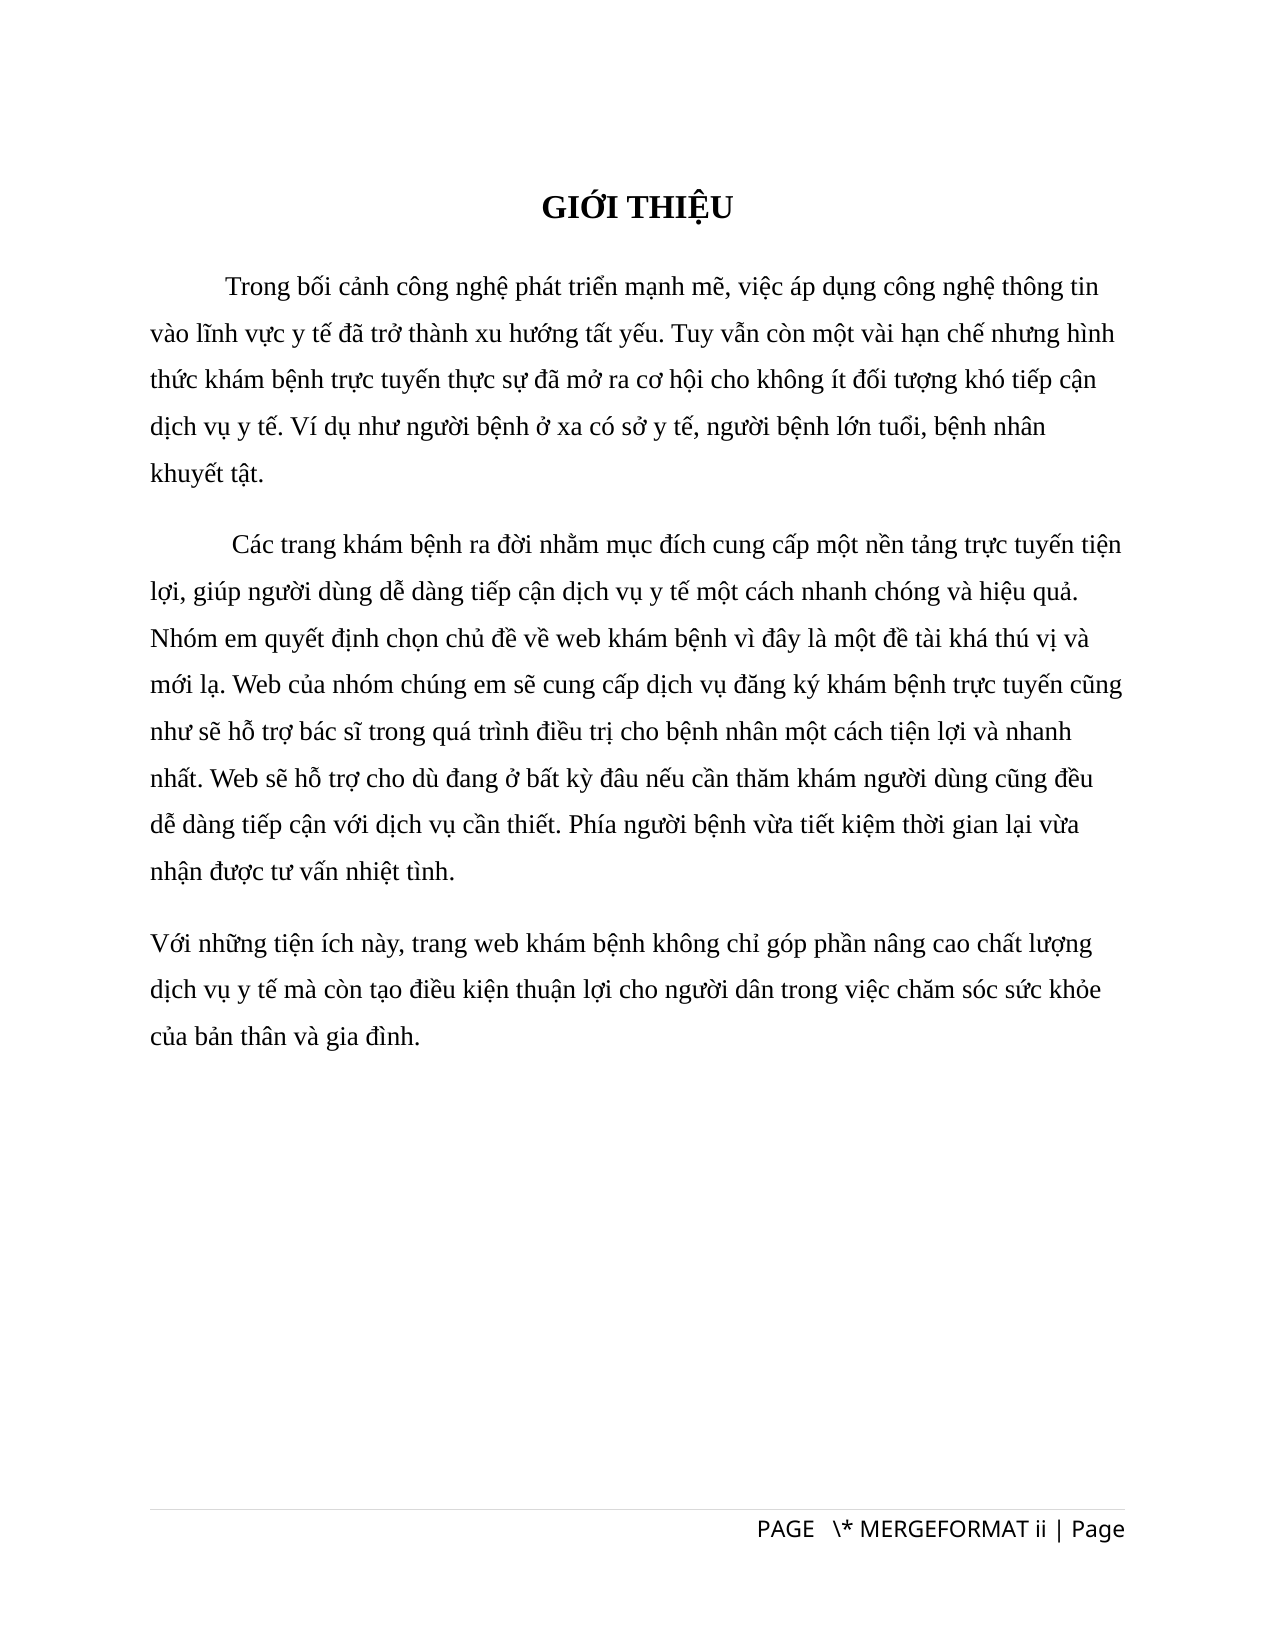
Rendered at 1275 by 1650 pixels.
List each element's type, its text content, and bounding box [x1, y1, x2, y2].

text Trong bối cảnh công nghệ phát triển mạnh mẽ, việc áp dụng công nghệ thông tin vào lĩnh vực y tế đã trở thành xu hướng tất yếu. Tuy vẫn còn một vài hạn chế nhưng hình thức khám bệnh trực tuyến thực sự đã mở ra cơ hội cho không ít đối tượng khó tiếp cận dịch vụ y tế. Ví dụ như người bệnh ở xa có sở y tế, người bệnh lớn tuổi, bệnh nhân khuyết tật. [150, 270, 1125, 488]
text Các trang khám bệnh ra đời nhằm mục đích cung cấp một nền tảng trực tuyến tiện lợi, giúp người dùng dễ dàng tiếp cận dịch vụ y tế một cách nhanh chóng và hiệu quả. Nhóm em quyết định chọn chủ đề về web khám bệnh vì đây là một đề tài khá thú vị và mới lạ. Web của nhóm chúng em sẽ cung cấp dịch vụ đăng ký khám bệnh trực tuyến cũng như sẽ hỗ trợ bác sĩ trong quá trình điều trị cho bệnh nhân một cách tiện lợi và nhanh nhất. Web sẽ hỗ trợ cho dù đang ở bất kỳ đâu nếu cần thăm khám người dùng cũng đều dễ dàng tiếp cận với dịch vụ cần thiết. Phía người bệnh vừa tiết kiệm thời gian lại vừa nhận được tư vấn nhiệt tình. [150, 528, 1125, 886]
text Với những tiện ích này, trang web khám bệnh không chỉ góp phần nâng cao chất lượng dịch vụ y tế mà còn tạo điều kiện thuận lợi cho người dân trong việc chăm sóc sức khỏe của bản thân và gia đình. [150, 927, 1125, 1051]
subtitle GIỚI THIỆU [150, 187, 1125, 226]
